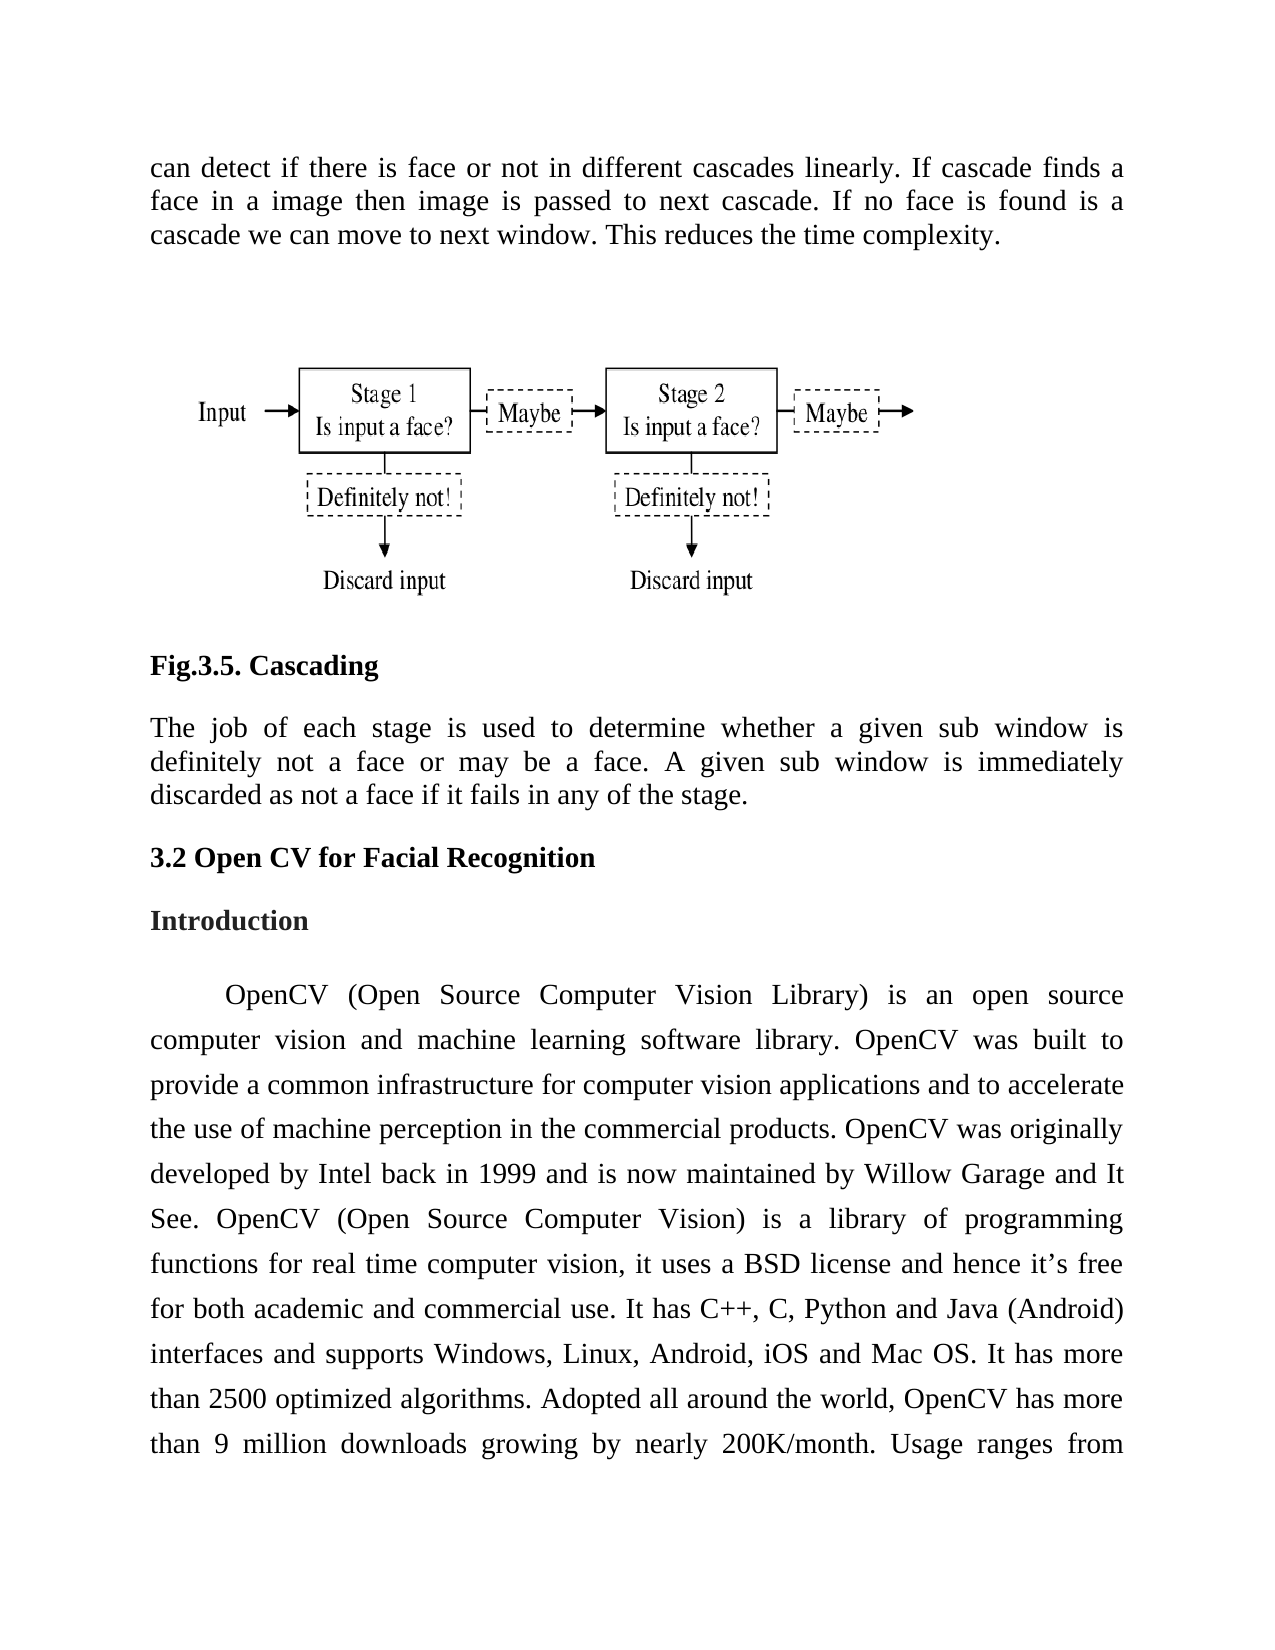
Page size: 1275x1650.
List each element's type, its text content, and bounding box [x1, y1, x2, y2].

subtitle 3.2 Open CV for Facial Recognition [150, 840, 1125, 874]
text Introduction [150, 903, 1125, 936]
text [150, 977, 1125, 1459]
text The job of each stage is used to determine whether a given sub window is definitely not a face or may be a face. A given sub window is immediately discarded as not a face if it fails in any of the stage. [150, 710, 1125, 811]
text Fig.3.5. Cascading [150, 648, 1125, 681]
picture [150, 279, 973, 619]
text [150, 150, 1125, 251]
